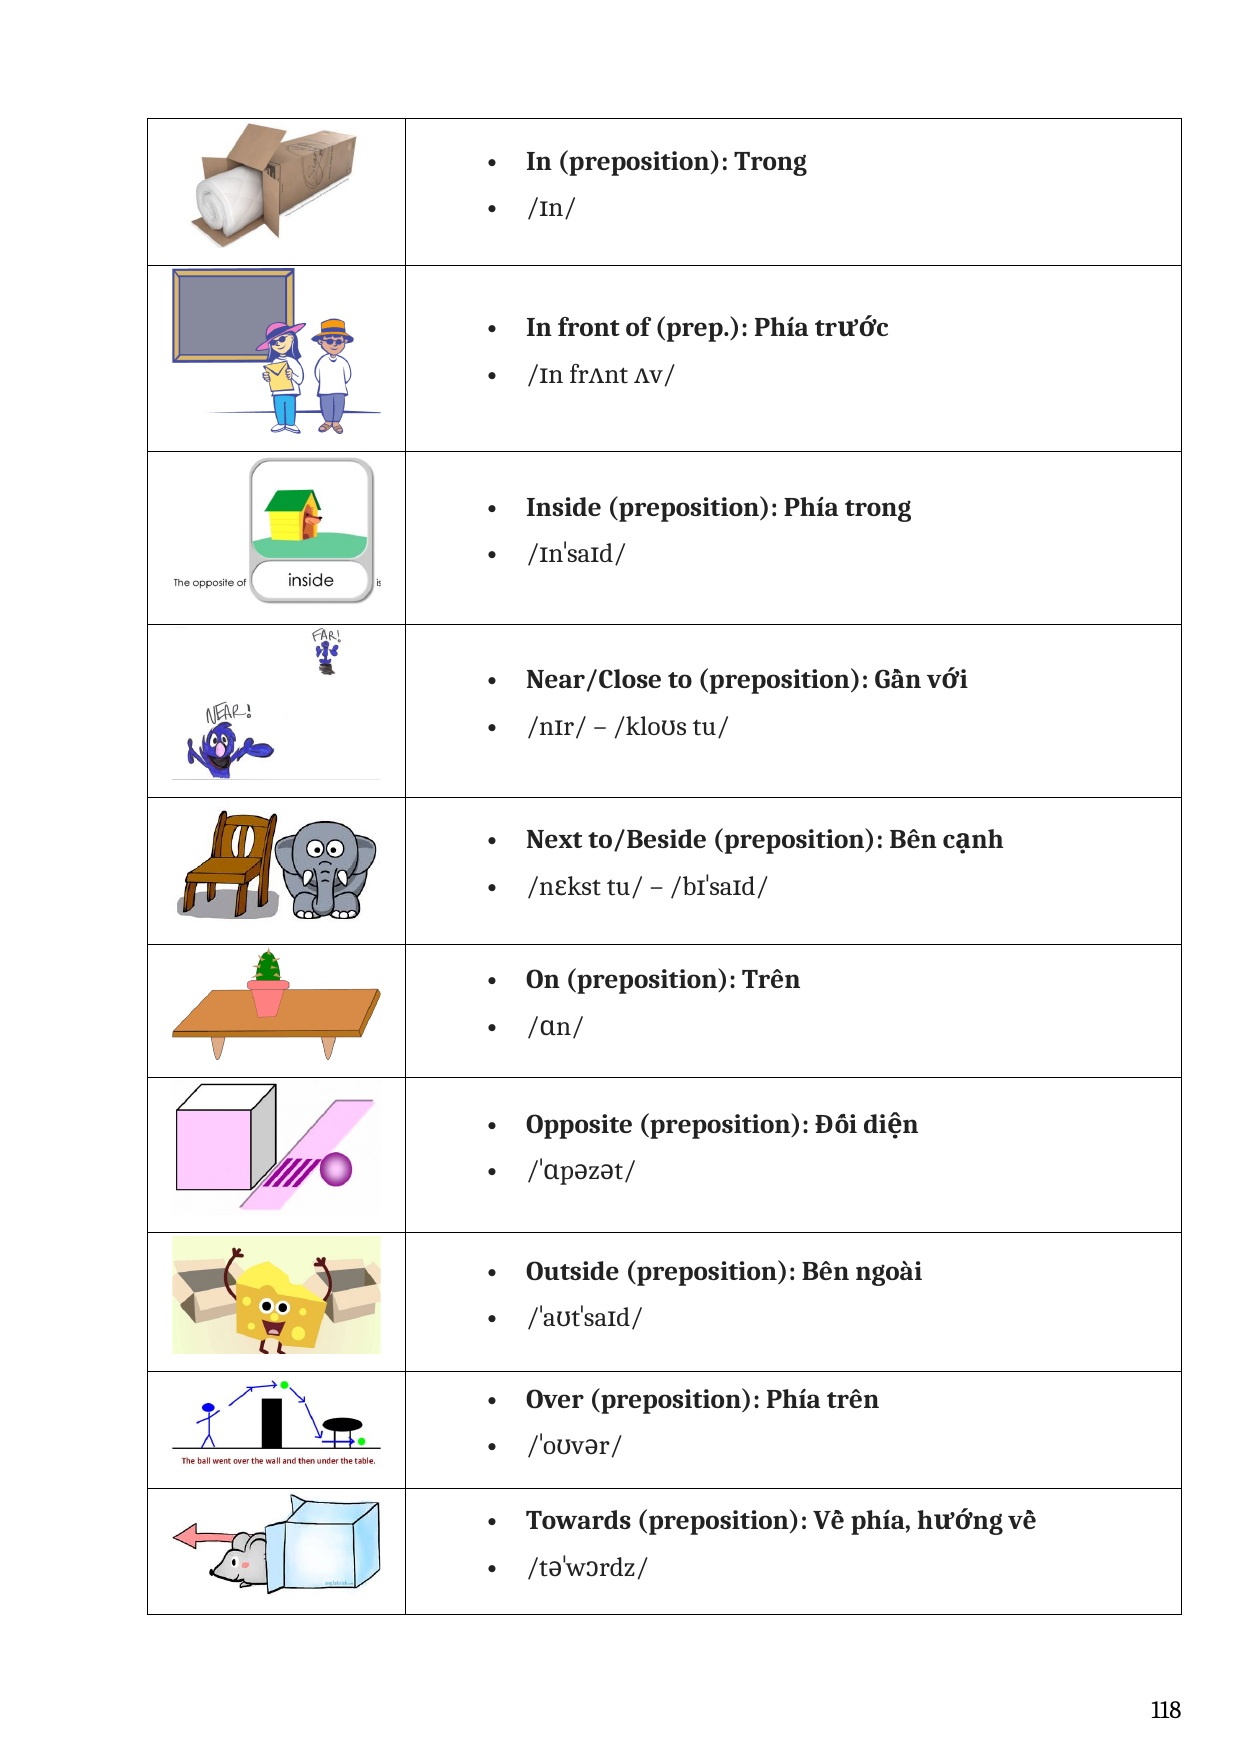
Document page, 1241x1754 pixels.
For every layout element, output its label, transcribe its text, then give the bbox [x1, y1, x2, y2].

table_cell Next to/Beside (preposition): Bên cạnh /nɛkst tu/ – /bɪˈsaɪd/ [406, 798, 1181, 943]
table_cell [148, 945, 405, 1077]
picture [172, 1374, 381, 1471]
table_cell [148, 1233, 405, 1371]
picture [172, 1236, 381, 1354]
picture [172, 454, 381, 607]
table_cell [148, 1078, 405, 1232]
table_cell [148, 1489, 405, 1614]
table_cell Towards (preposition): Về phía, hướng về /təˈwɔrdz/ [406, 1489, 1181, 1614]
picture [172, 122, 381, 248]
table_cell [148, 266, 405, 451]
picture [172, 627, 381, 780]
table_cell Opposite (preposition): Đối diện /ˈɑpəzət/ [406, 1078, 1181, 1232]
picture [172, 268, 381, 434]
picture [172, 1080, 381, 1215]
table_cell In (preposition): Trong /ɪn/ [406, 119, 1181, 265]
picture [172, 947, 381, 1060]
table_cell [148, 452, 405, 624]
table_cell Over (preposition): Phía trên /ˈoʊvər/ [406, 1372, 1181, 1488]
table_cell In front of (prep.): Phía trước /ɪn frʌnt ʌv/ [406, 266, 1181, 451]
table_cell On (preposition): Trên /ɑn/ [406, 945, 1181, 1077]
picture [172, 1492, 381, 1597]
table_cell [148, 625, 405, 797]
table_cell Near/Close to (preposition): Gần với /nɪr/ – /kloʊs tu/ [406, 625, 1181, 797]
table_cell Inside (preposition): Phía trong /ɪnˈsaɪd/ [406, 452, 1181, 624]
table_cell Outside (preposition): Bên ngoài /ˈaʊtˈsaɪd/ [406, 1233, 1181, 1371]
picture [172, 800, 381, 926]
table_cell [148, 119, 405, 265]
table_cell [148, 798, 405, 943]
table_cell [148, 1372, 405, 1488]
